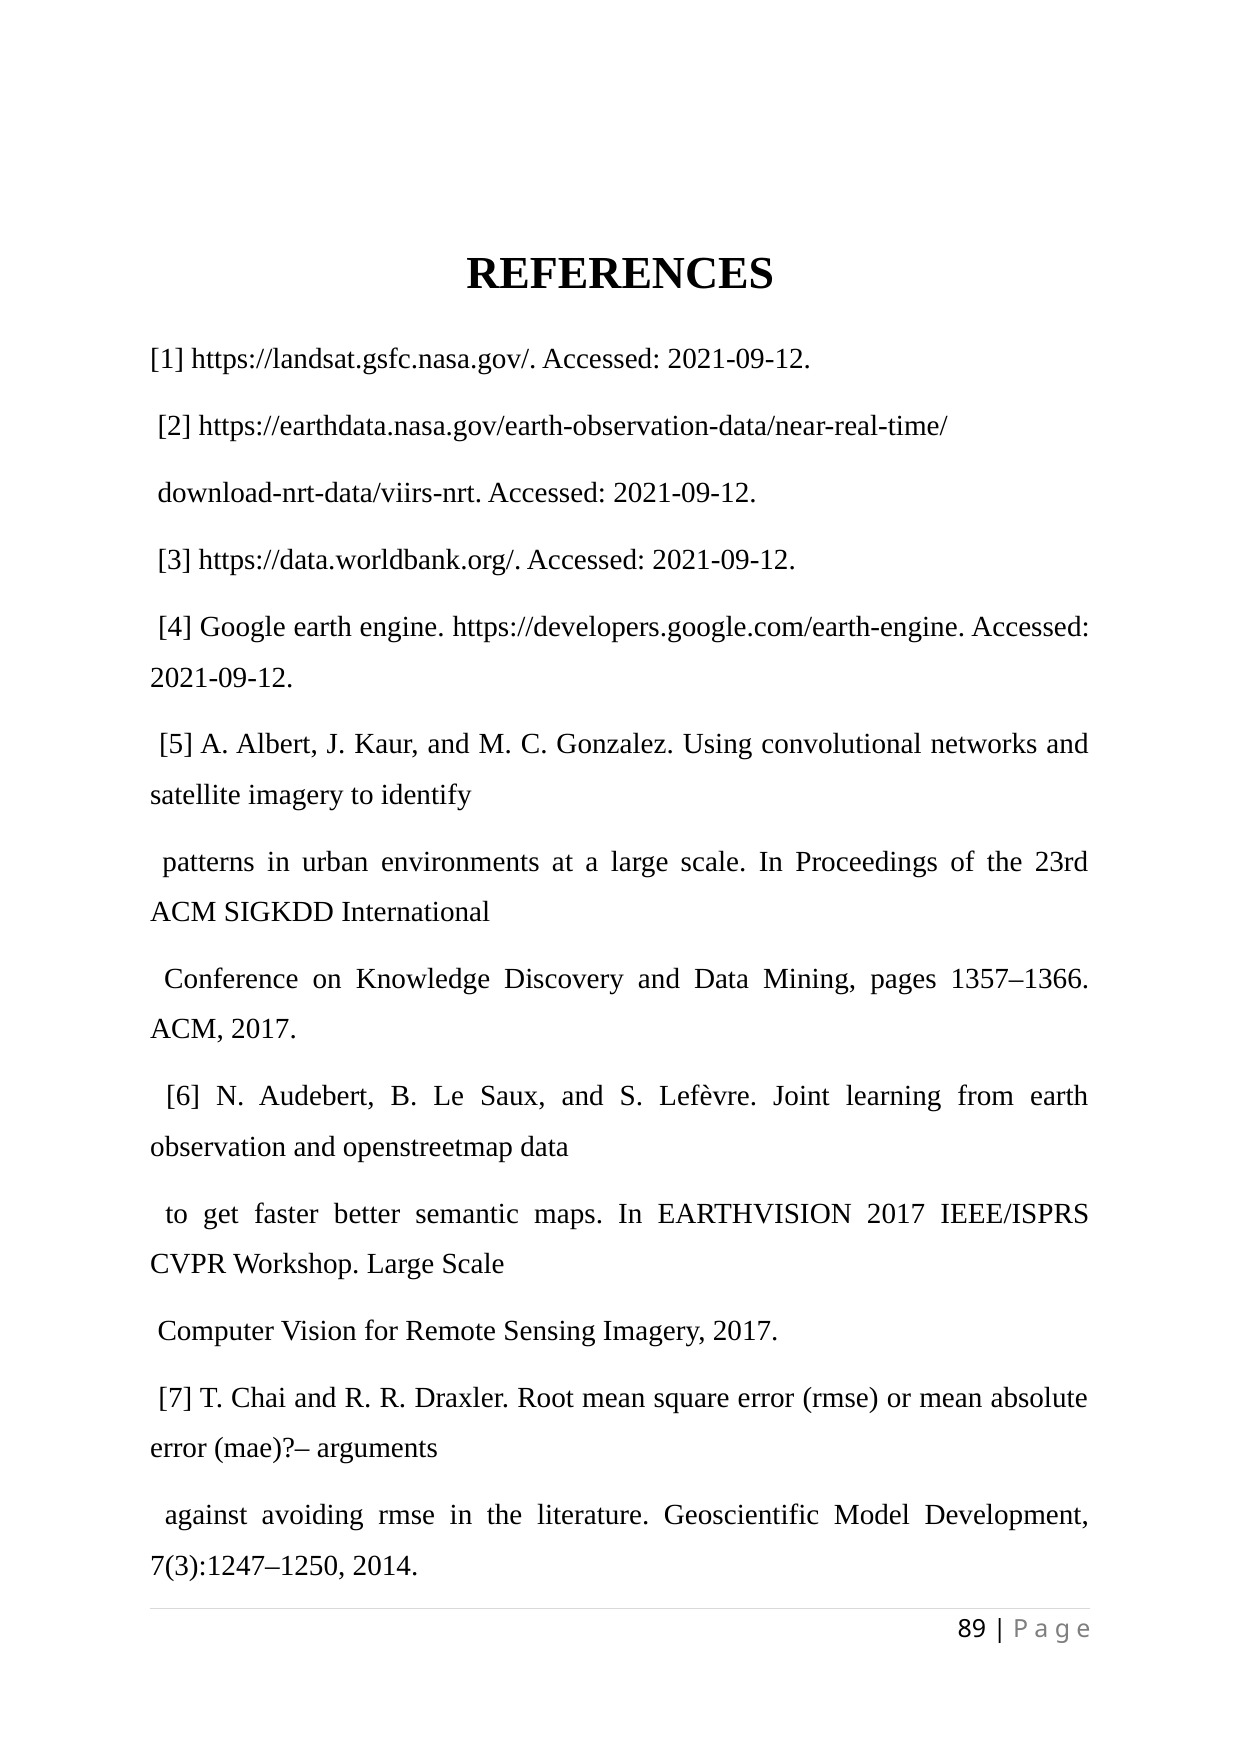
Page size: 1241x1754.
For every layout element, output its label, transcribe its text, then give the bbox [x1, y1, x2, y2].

text REFERENCES [150, 246, 1090, 298]
text to get faster better semantic maps. In EARTHVISION 2017 IEEE/ISPRS CVPR Workshop. Large Scale [150, 1196, 1090, 1280]
text patterns in urban environments at a large scale. In Proceedings of the 23rd ACM SIGKDD International [150, 844, 1090, 928]
text [4] Google earth engine. https://developers.google.com/earth-engine. Accessed: 2021-09-12. [150, 609, 1090, 693]
text download-nrt-data/viirs-nrt. Accessed: 2021-09-12. [150, 475, 1090, 509]
text [7] T. Chai and R. R. Draxler. Root mean square error (rmse) or mean absolute error (mae)?– arguments [150, 1380, 1090, 1464]
text [1] https://landsat.gsfc.nasa.gov/. Accessed: 2021-09-12. [150, 341, 1090, 375]
text [2] https://earthdata.nasa.gov/earth-observation-data/near-real-time/ [150, 408, 1090, 442]
text Conference on Knowledge Discovery and Data Mining, pages 1357–1366. ACM, 2017. [150, 961, 1090, 1045]
text [6] N. Audebert, B. Le Saux, and S. Lefèvre. Joint learning from earth observation and openstreetmap data [150, 1078, 1090, 1162]
text against avoiding rmse in the literature. Geoscientific Model Development, 7(3):1247–1250, 2014. [150, 1497, 1090, 1581]
text Computer Vision for Remote Sensing Imagery, 2017. [150, 1313, 1090, 1347]
text [5] A. Albert, J. Kaur, and M. C. Gonzalez. Using convolutional networks and satellite imagery to identify [150, 727, 1090, 811]
text [3] https://data.worldbank.org/. Accessed: 2021-09-12. [150, 542, 1090, 576]
